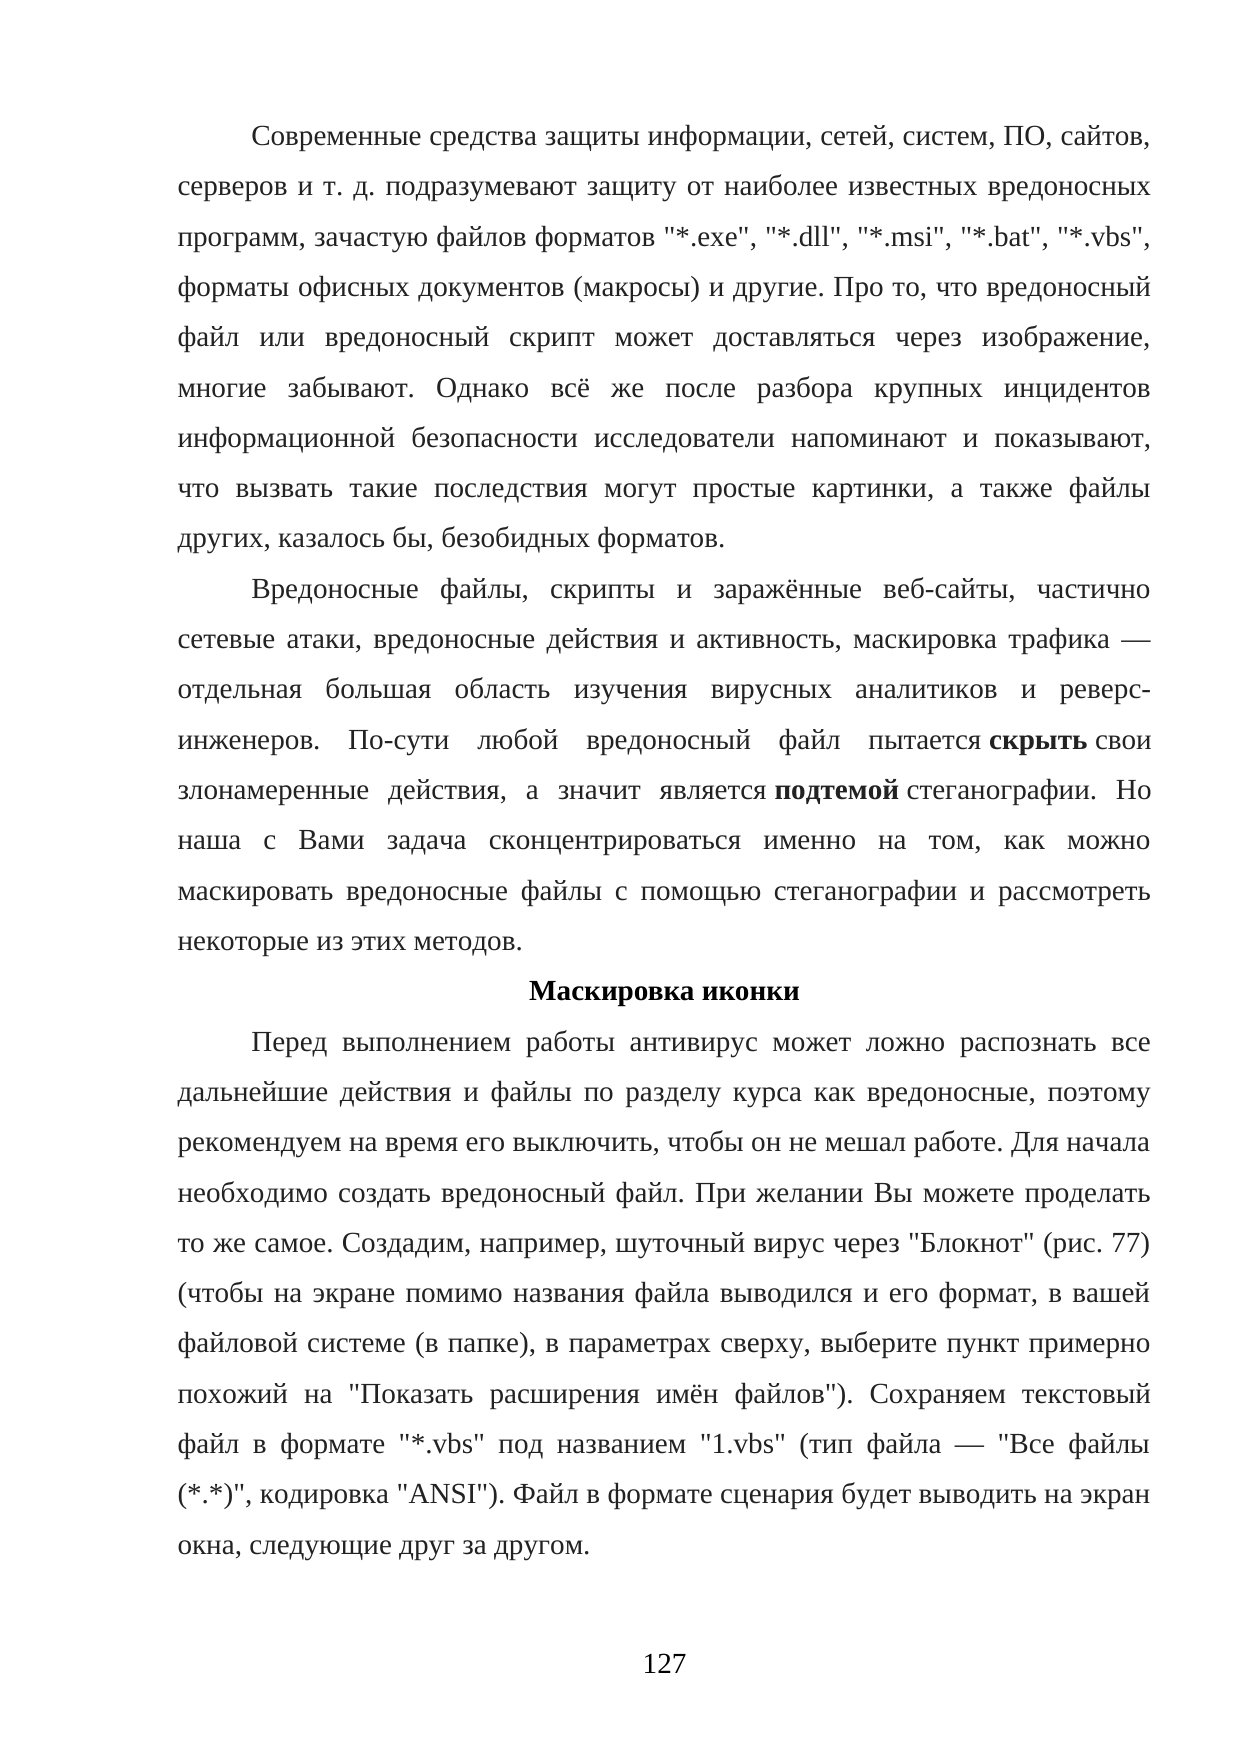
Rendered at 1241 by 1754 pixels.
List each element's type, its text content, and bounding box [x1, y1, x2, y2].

text Перед выполнением работы антивирус может ложно распознать все дальнейшие действия и файлы по разделу курса как вредоносные, поэтому рекомендуем на время его выключить, чтобы он не мешал работе. Для начала необходимо создать вредоносный файл. При желании Вы можете проделать то же самое. Создадим, например, шуточный вирус через "Блокнот" (рис. 77) (чтобы на экране помимо названия файла выводился и его формат, в вашей файловой системе (в папке), в параметрах сверху, выберите пункт примерно похожий на "Показать расширения имён файлов"). Сохраняем текстовый файл в формате "*.vbs" под названием "1.vbs" (тип файла — "Все файлы (*.*)", кодировка "ANSI"). Файл в формате сценария будет выводить на экран окна, следующие друг за другом. [177, 1024, 1152, 1560]
text Вредоносные файлы, скрипты и заражённые веб-сайты, частично сетевые атаки, вредоносные действия и активность, маскировка трафика — отдельная большая область изучения вирусных аналитиков и реверс-инженеров. По-сути любой вредоносный файл пытается скрыть свои злонамеренные действия, а значит является подтемой стеганографии. Но наша с Вами задача сконцентрироваться именно на том, как можно маскировать вредоносные файлы с помощью стеганографии и рассмотреть некоторые из этих методов. [177, 571, 1152, 957]
text Современные средства защиты информации, сетей, систем, ПО, сайтов, серверов и т. д. подразумевают защиту от наиболее известных вредоносных программ, зачастую файлов форматов "*.exe", "*.dll", "*.msi", "*.bat", "*.vbs", форматы офисных документов (макросы) и другие. Про то, что вредоносный файл или вредоносный скрипт может доставляться через изображение, многие забывают. Однако всё же после разбора крупных инцидентов информационной безопасности исследователи напоминают и показывают, что вызвать такие последствия могут простые картинки, а также файлы других, казалось бы, безобидных форматов. [177, 118, 1152, 554]
list Маскировка иконки [177, 973, 1152, 1007]
